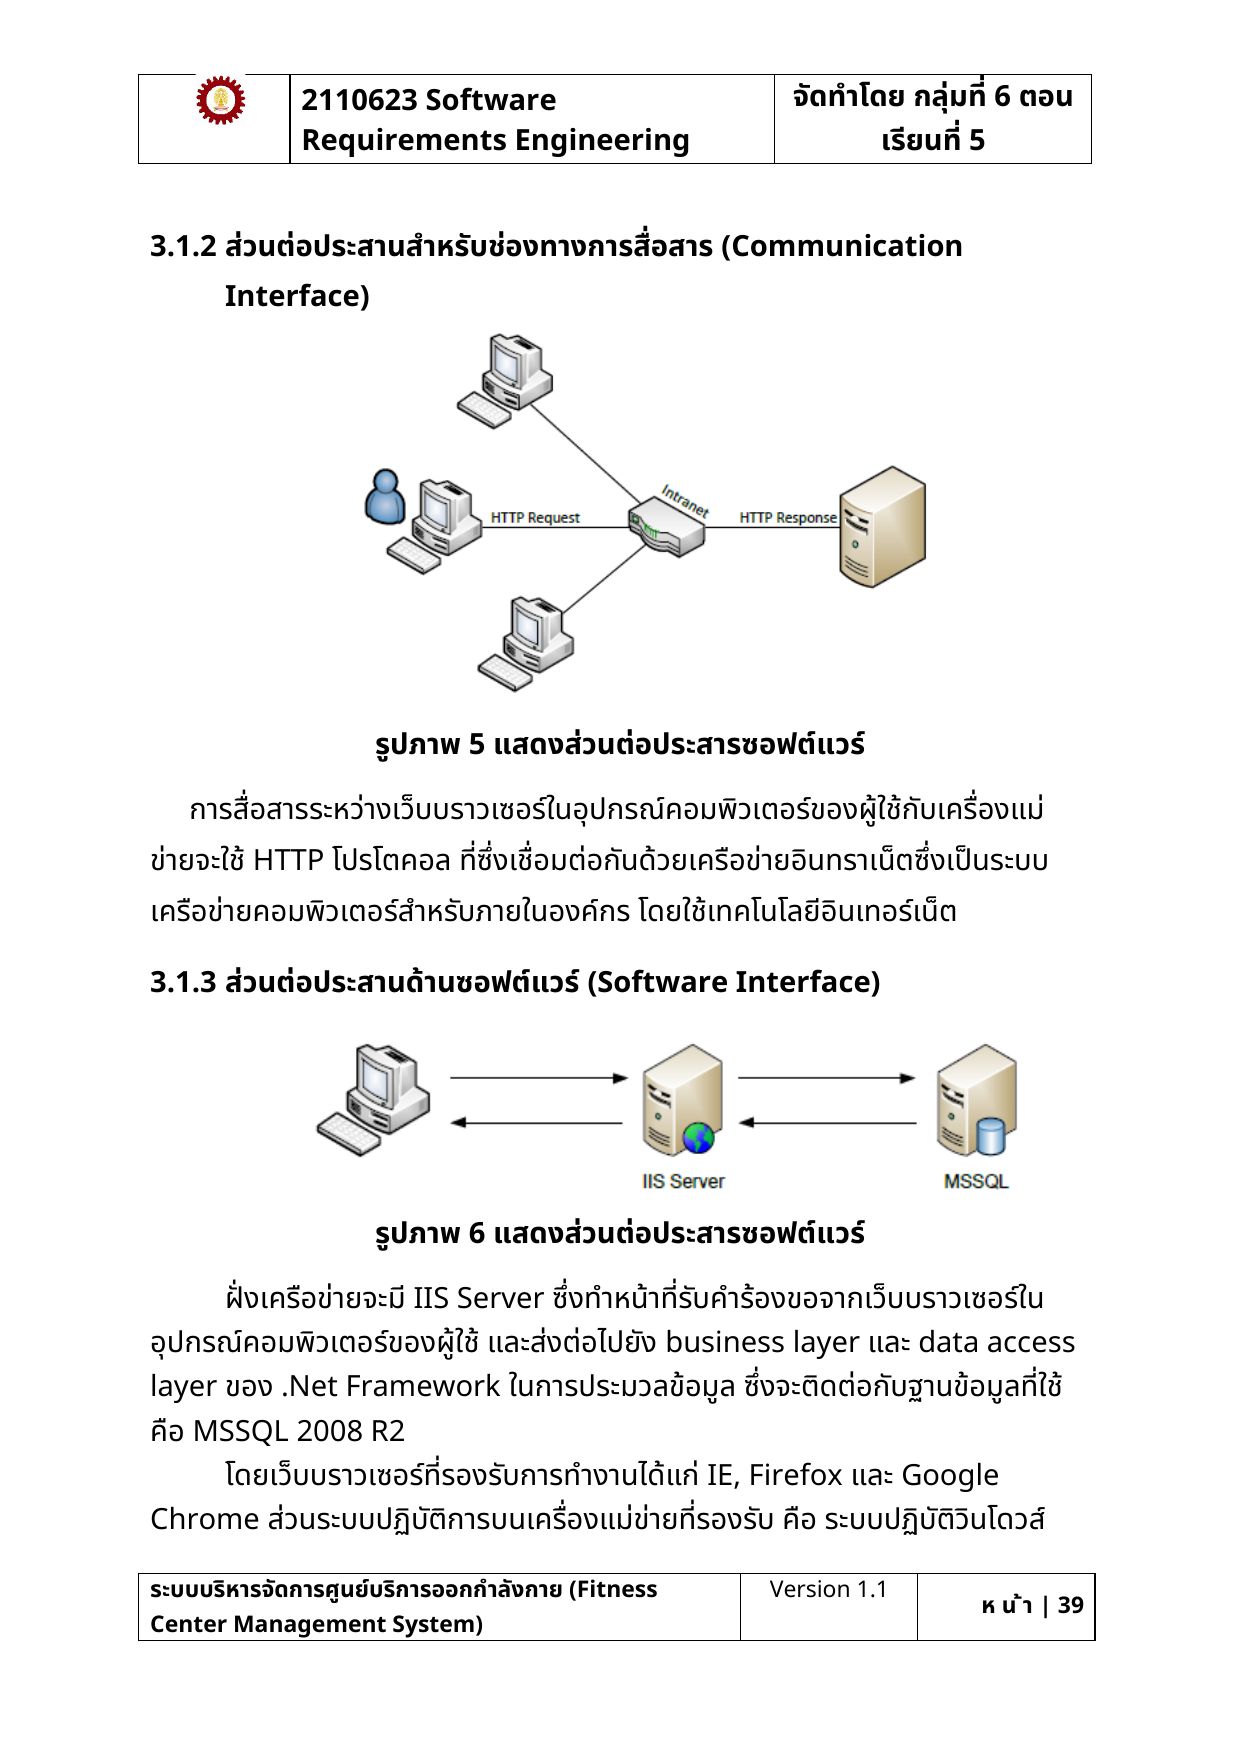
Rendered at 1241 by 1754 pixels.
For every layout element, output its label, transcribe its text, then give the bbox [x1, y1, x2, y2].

text ฝั่งเครือข่ายจะมี IIS Server ซึ่งทำหน้าที่รับคำร้องขอจากเว็บบราวเซอร์ในอุปกรณ์คอมพิวเตอร์ของผู้ใช้ และส่งต่อไปยัง business layer และ data access layer ของ .Net Framework ในการประมวลข้อมูล ซึ่งจะติดต่อกับฐานข้อมูลที่ใช้คือ MSSQL 2008 R2 [150, 1277, 1090, 1454]
subtitle ส่วนต่อประสานด้านซอฟต์แวร์ (Software Interface) [150, 962, 1090, 1006]
subtitle ส่วนต่อประสานสำหรับช่องทางการสื่อสาร (Communication Interface) [150, 225, 1090, 315]
picture [350, 324, 942, 702]
picture [305, 1018, 1039, 1215]
text โดยเว็บบราวเซอร์ที่รองรับการทำงานได้แก่ IE, Firefox และ Google Chrome ส่วนระบบปฏิบัติการบนเครื่องแม่ข่ายที่รองรับ คือ ระบบปฏิบัติวินโดวส์ [150, 1454, 1090, 1543]
picture [195, 74, 246, 125]
text การสื่อสารระหว่างเว็บบราวเซอร์ในอุปกรณ์คอมพิวเตอร์ของผู้ใช้กับเครื่องแม่ข่ายจะใช้ HTTP โปรโตคอล ที่ซึ่งเชื่อมต่อกันด้วยเครือข่ายอินทราเน็ตซึ่งเป็นระบบเครือข่ายคอมพิวเตอร์สำหรับภายในองค์กร โดยใช้เทคโนโลยีอินเทอร์เน็ต [150, 789, 1090, 934]
